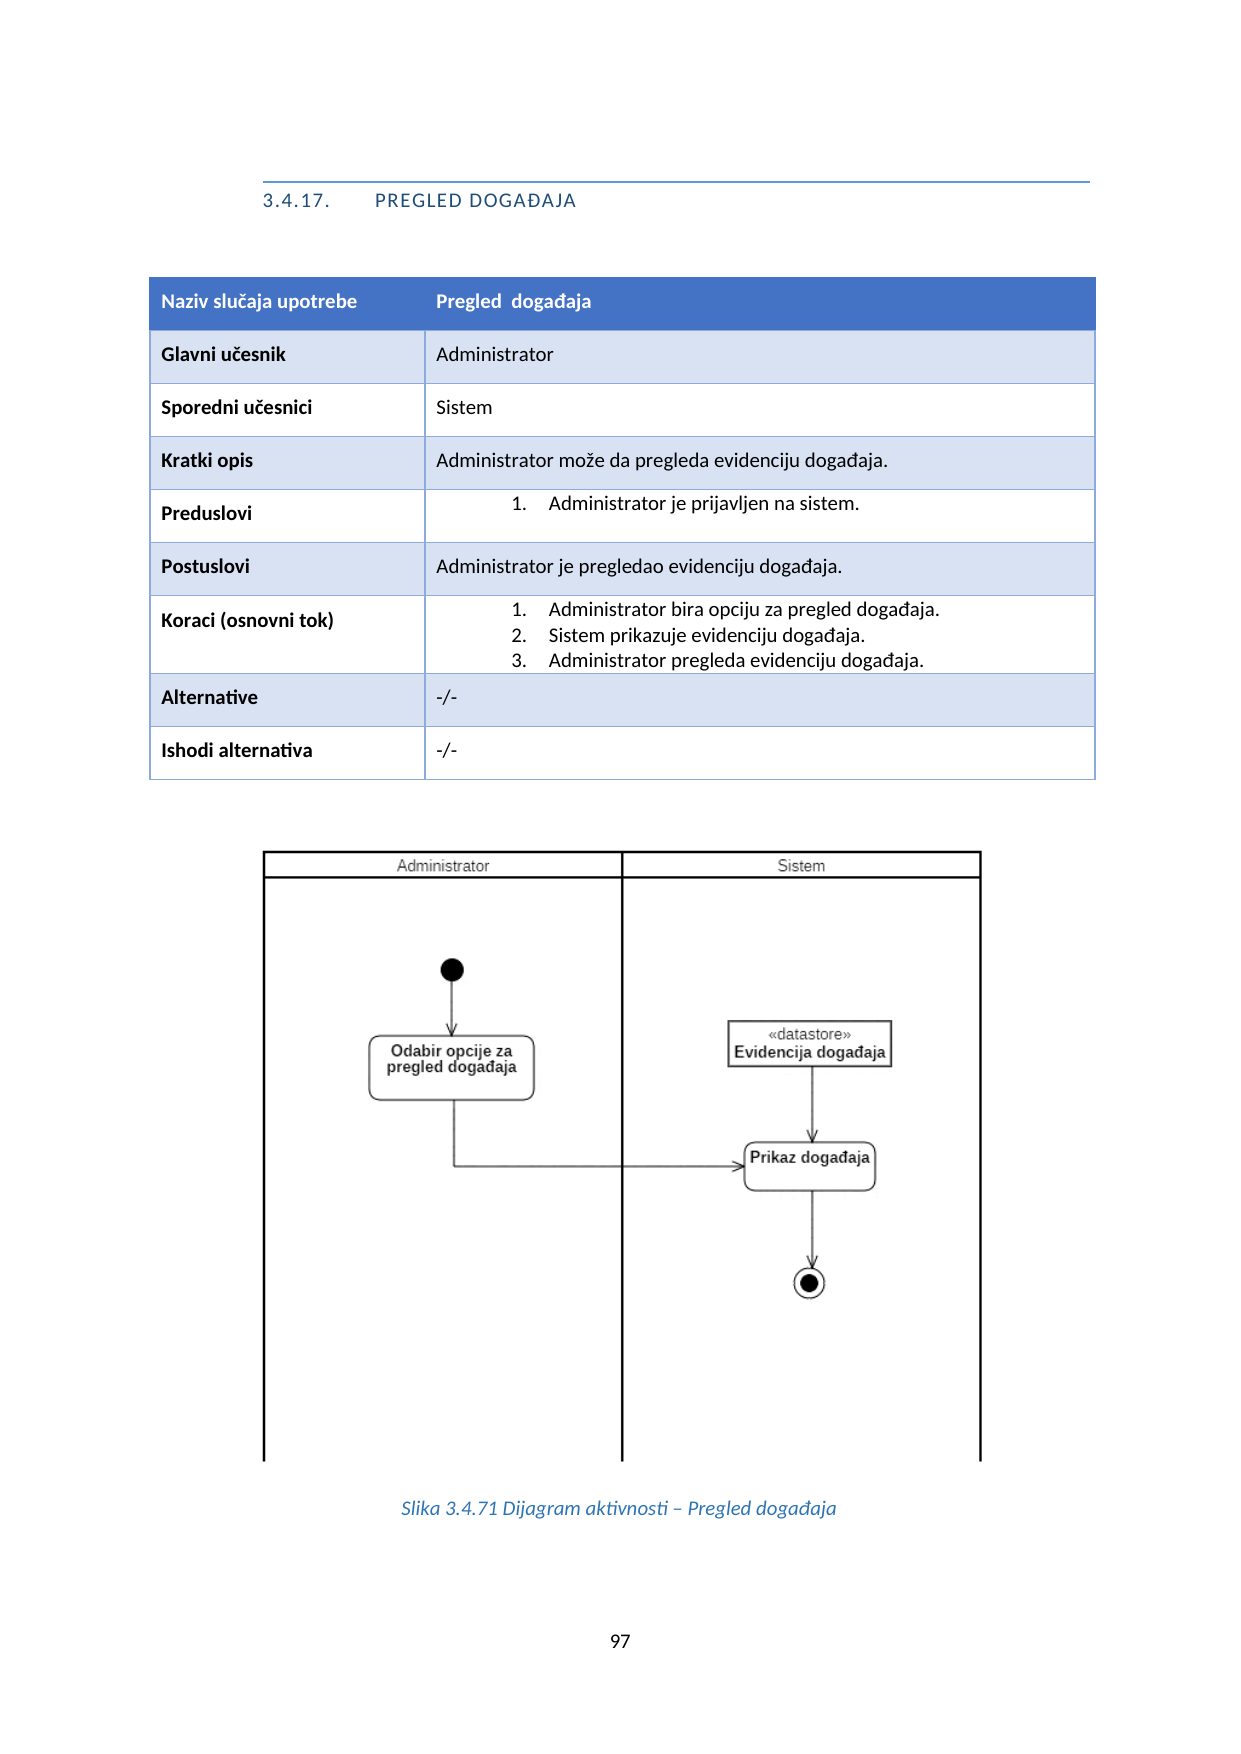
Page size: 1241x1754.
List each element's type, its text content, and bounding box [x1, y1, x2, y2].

picture [252, 840, 989, 1471]
table_cell Glavni učesnik [151, 331, 424, 383]
table_cell Administrator bira opciju za pregled događaja. Sistem prikazuje evidenciju događaja. Administrator pregleda evidenciju događaja. [426, 596, 1094, 673]
table_cell Administrator [426, 331, 1094, 383]
table_cell Administrator je pregledao evidenciju događaja. [426, 543, 1094, 595]
table_cell -/- [426, 727, 1094, 779]
table_cell Ishodi alternativa [151, 727, 424, 779]
table_cell Sistem [426, 384, 1094, 436]
table_cell Preduslovi [151, 490, 424, 542]
table_cell Administrator može da pregleda evidenciju događaja. [426, 437, 1094, 489]
table_header Pregled događaja [426, 278, 1094, 330]
table_cell Koraci (osnovni tok) [151, 596, 424, 673]
table_cell Administrator je prijavljen na sistem. [426, 490, 1094, 542]
table_cell Sporedni učesnici [151, 384, 424, 436]
table_cell Postuslovi [151, 543, 424, 595]
table_header Naziv slučaja upotrebe [151, 278, 424, 330]
table_cell Alternative [151, 674, 424, 726]
table_cell Kratki opis [151, 437, 424, 489]
table_cell -/- [426, 674, 1094, 726]
subtitle Pregled događaja [262, 182, 1090, 212]
